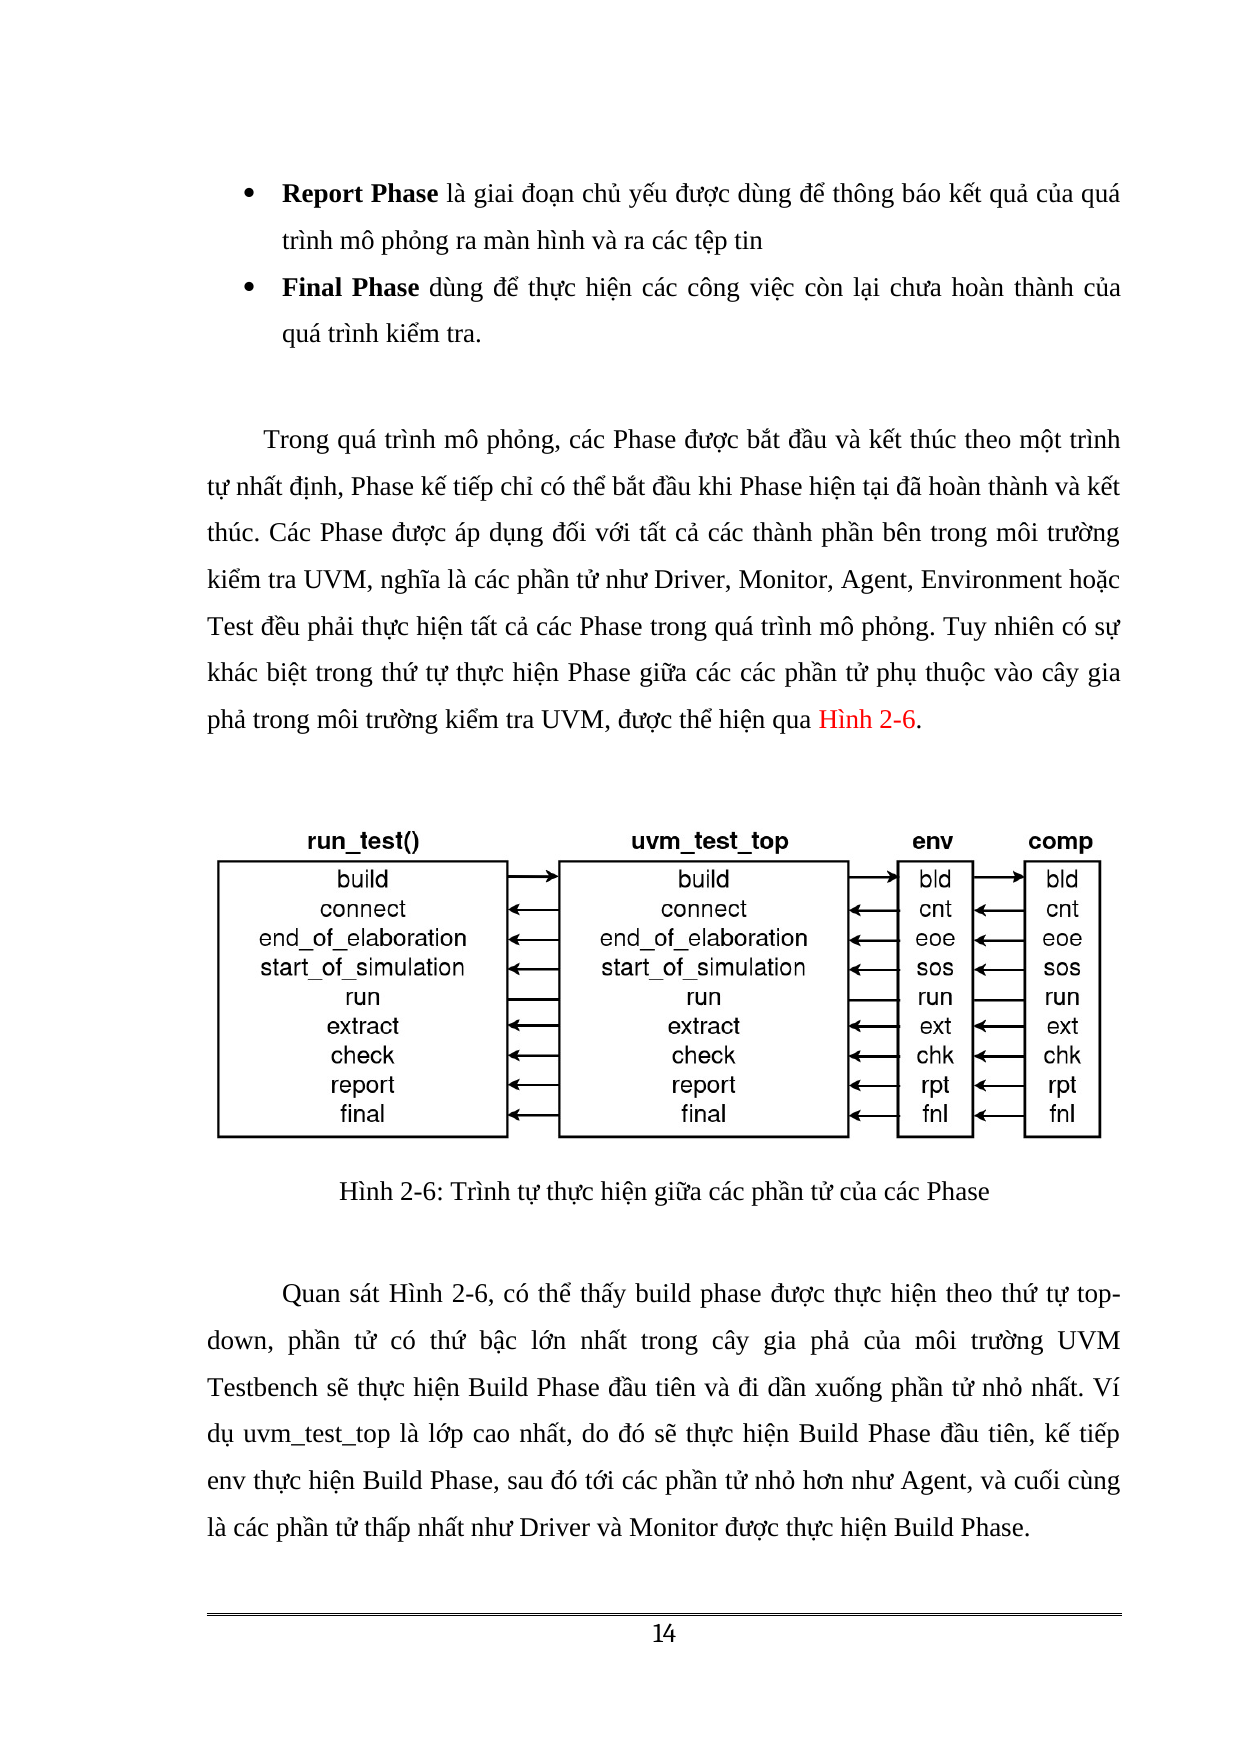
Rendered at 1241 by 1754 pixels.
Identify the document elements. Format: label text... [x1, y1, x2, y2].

text Trong quá trình mô phỏng, các Phase được bắt đầu và kết thúc theo một trình tự nhất định, Phase kế tiếp chỉ có thể bắt đầu khi Phase hiện tại đã hoàn thành và kết thúc. Các Phase được áp dụng đối với tất cả các thành phần bên trong môi trường kiểm tra UVM, nghĩa là các phần tử như Driver, Monitor, Agent, Environment hoặc Test đều phải thực hiện tất cả các Phase trong quá trình mô phỏng. Tuy nhiên có sự khác biệt trong thứ tự thực hiện Phase giữa các các phần tử phụ thuộc vào cây gia phả trong môi trường kiểm tra UVM, được thể hiện qua Hình 2-6. [207, 423, 1122, 734]
picture [209, 821, 1110, 1147]
text Hình 2-6: Trình tự thực hiện giữa các phần tử của các Phase [207, 1175, 1122, 1206]
list Final Phase dùng để thực hiện các công việc còn lại chưa hoàn thành của quá trình kiểm tra. [244, 271, 1122, 348]
text Quan sát Hình 2-6, có thể thấy build phase được thực hiện theo thứ tự top-down, phần tử có thứ bậc lớn nhất trong cây gia phả của môi trường UVM Testbench sẽ thực hiện Build Phase đầu tiên và đi dần xuống phần tử nhỏ nhất. Ví dụ uvm_test_top là lớp cao nhất, do đó sẽ thực hiện Build Phase đầu tiên, kế tiếp env thực hiện Build Phase, sau đó tới các phần tử nhỏ hơn như Agent, và cuối cùng là các phần tử thấp nhất như Driver và Monitor được thực hiện Build Phase. [207, 1278, 1122, 1542]
list Report Phase là giai đoạn chủ yếu được dùng để thông báo kết quả của quá trình mô phỏng ra màn hình và ra các tệp tin [244, 177, 1122, 255]
